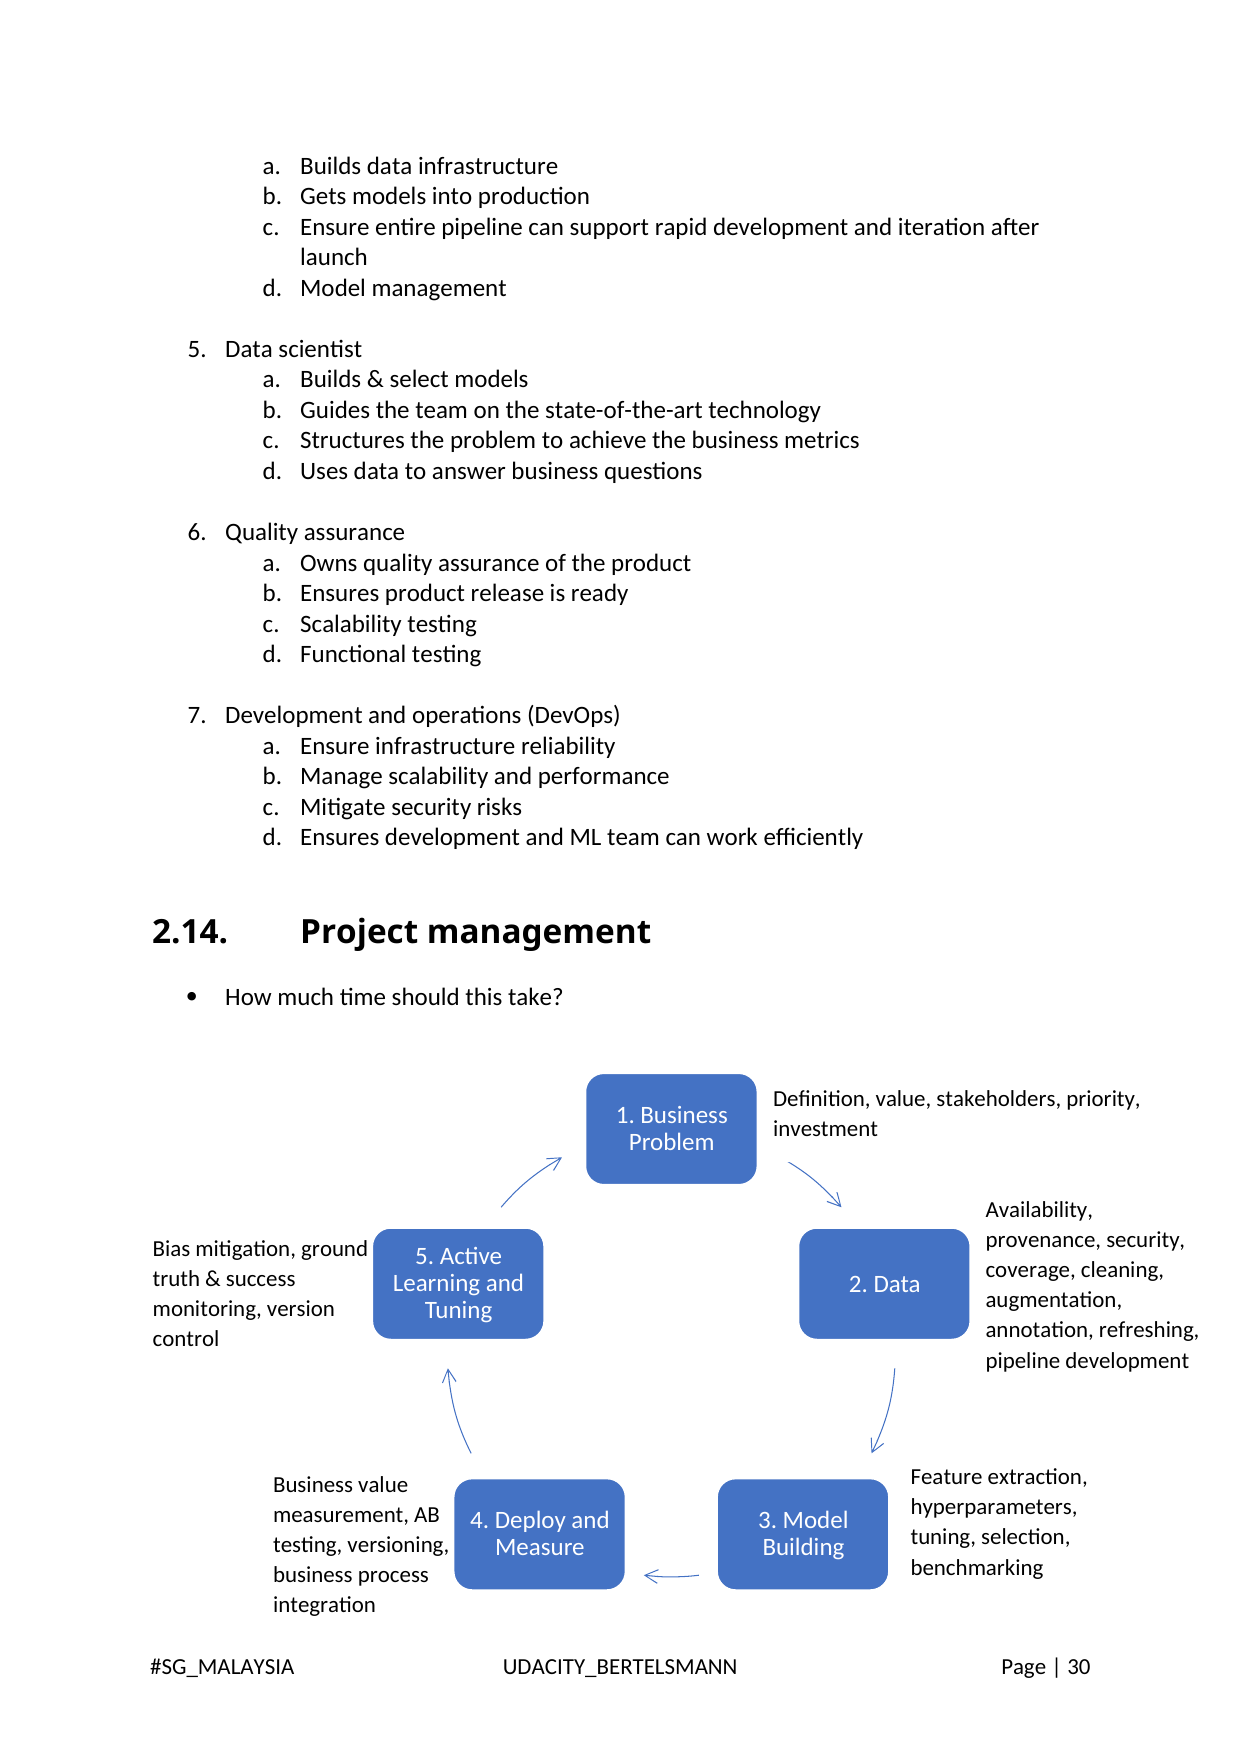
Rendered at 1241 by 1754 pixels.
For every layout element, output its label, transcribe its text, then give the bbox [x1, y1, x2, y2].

list Ensure infrastructure reliability [262, 730, 1090, 760]
list Development and operations (DevOps) [187, 699, 1090, 730]
list Functional testing [262, 638, 1090, 669]
list Gets models into production [262, 181, 1090, 211]
list Mitigate security risks [262, 791, 1090, 821]
list Owns quality assurance of the product [262, 547, 1090, 577]
list Structures the problem to achieve the business metrics [262, 425, 1090, 455]
list Ensures development and ML team can work efficiently [262, 821, 1090, 852]
list Data scientist [187, 333, 1090, 364]
list Uses data to answer business questions [262, 455, 1090, 486]
list Ensures product release is ready [262, 577, 1090, 608]
list Builds data infrastructure [262, 150, 1090, 181]
list Quality assurance [187, 516, 1090, 547]
list Model management [262, 272, 1090, 303]
list Manage scalability and performance [262, 760, 1090, 791]
list Ensure entire pipeline can support rapid development and iteration after launch [262, 211, 1090, 272]
list How much time should this take? [187, 981, 1090, 1012]
subtitle Project management [152, 907, 1090, 953]
list Scalability testing [262, 608, 1090, 638]
list Guides the team on the state-of-the-art technology [262, 394, 1090, 425]
list Builds & select models [262, 364, 1090, 394]
